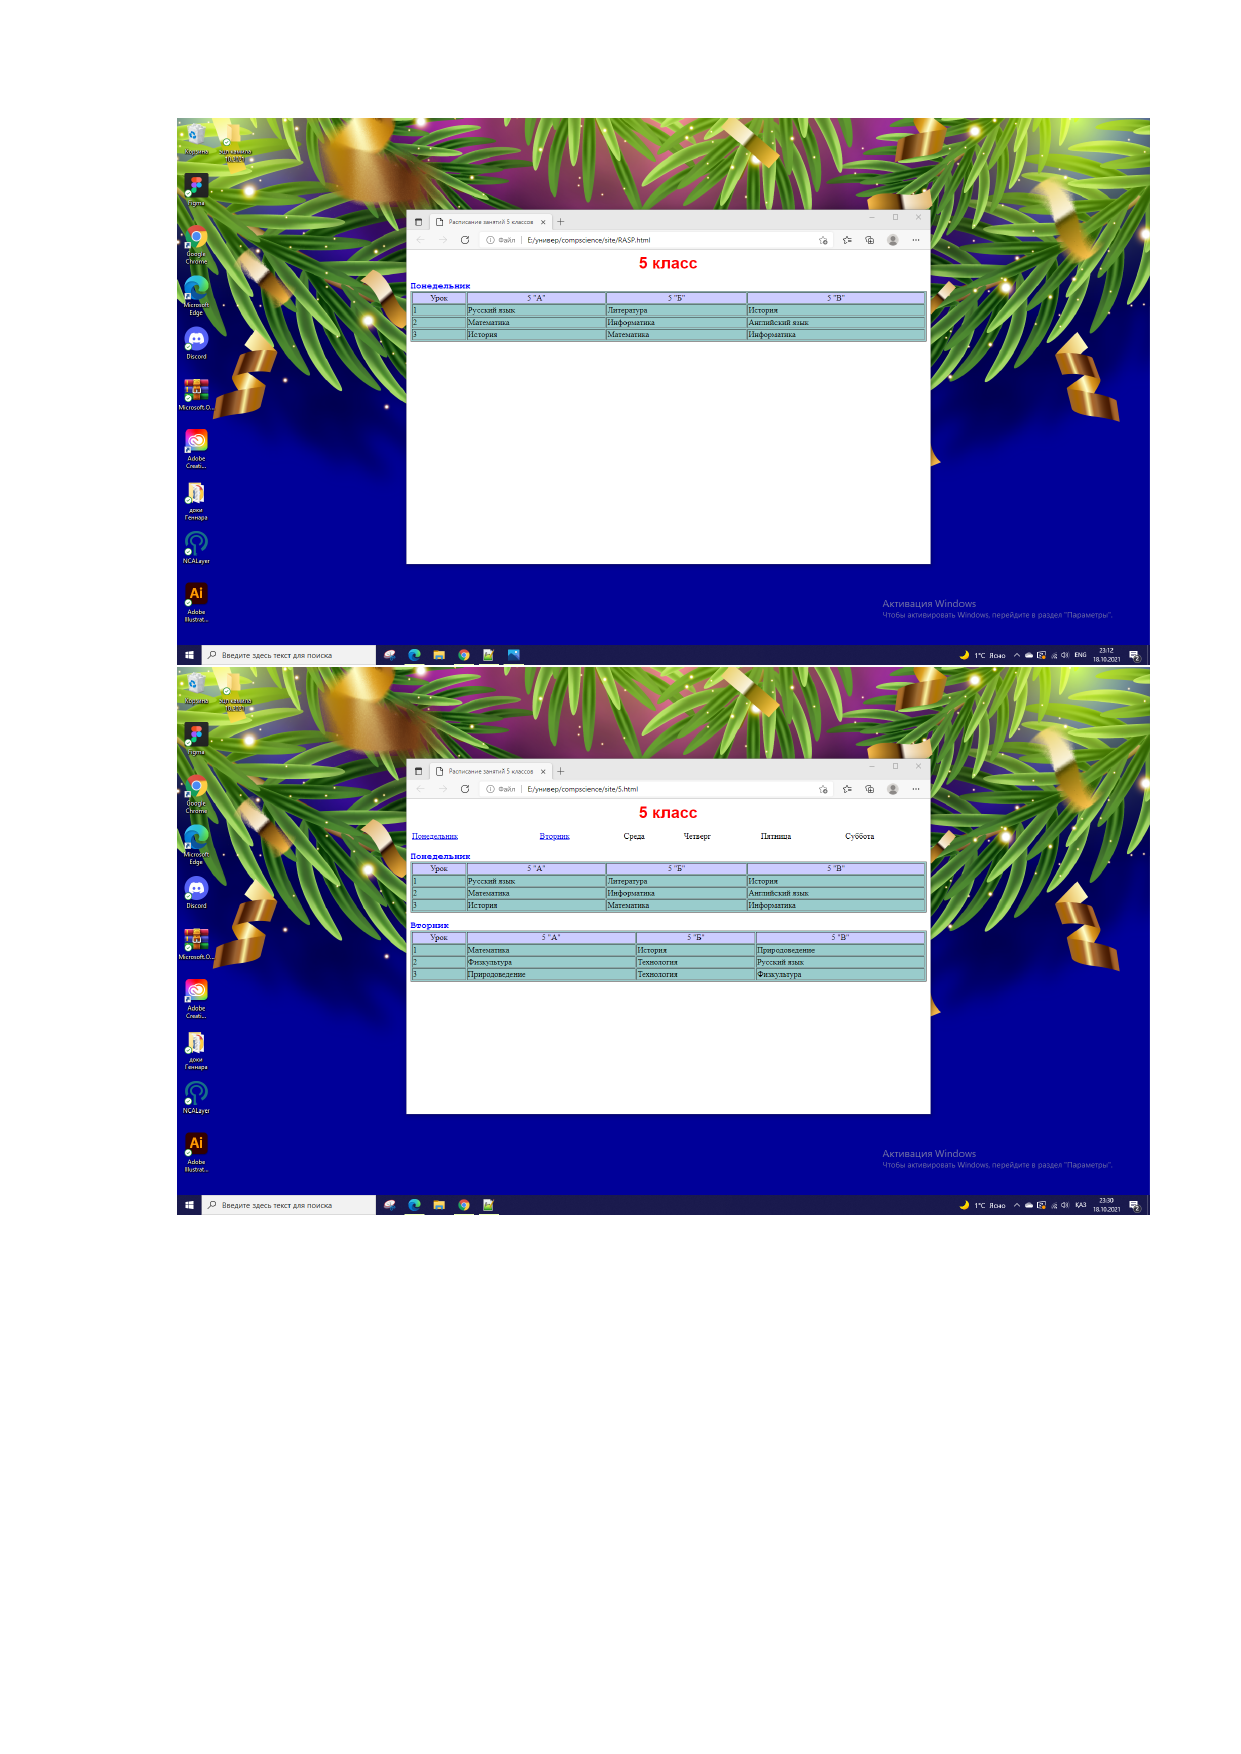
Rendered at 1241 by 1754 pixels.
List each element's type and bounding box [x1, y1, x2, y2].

picture [177, 118, 1150, 665]
picture [177, 667, 1150, 1215]
